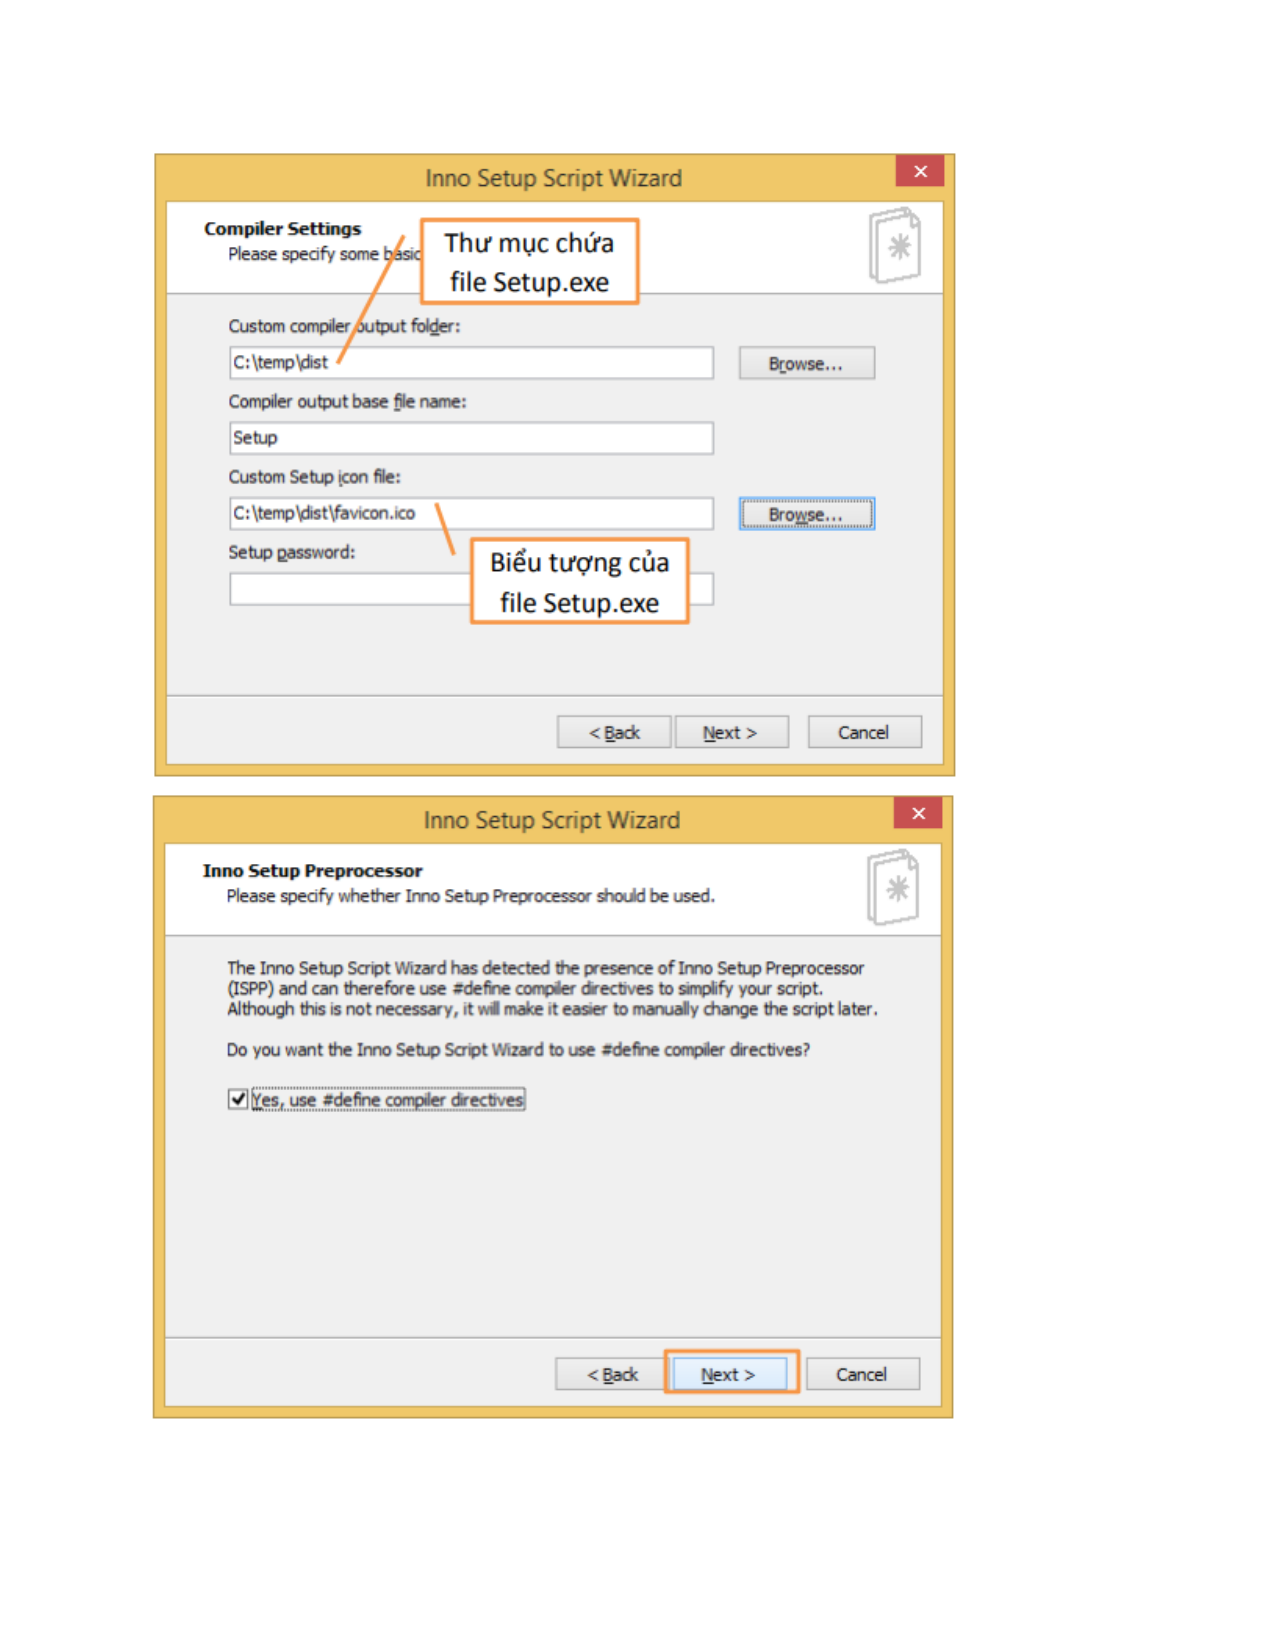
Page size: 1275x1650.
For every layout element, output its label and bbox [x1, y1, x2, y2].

picture [150, 150, 964, 783]
picture [150, 791, 963, 1425]
